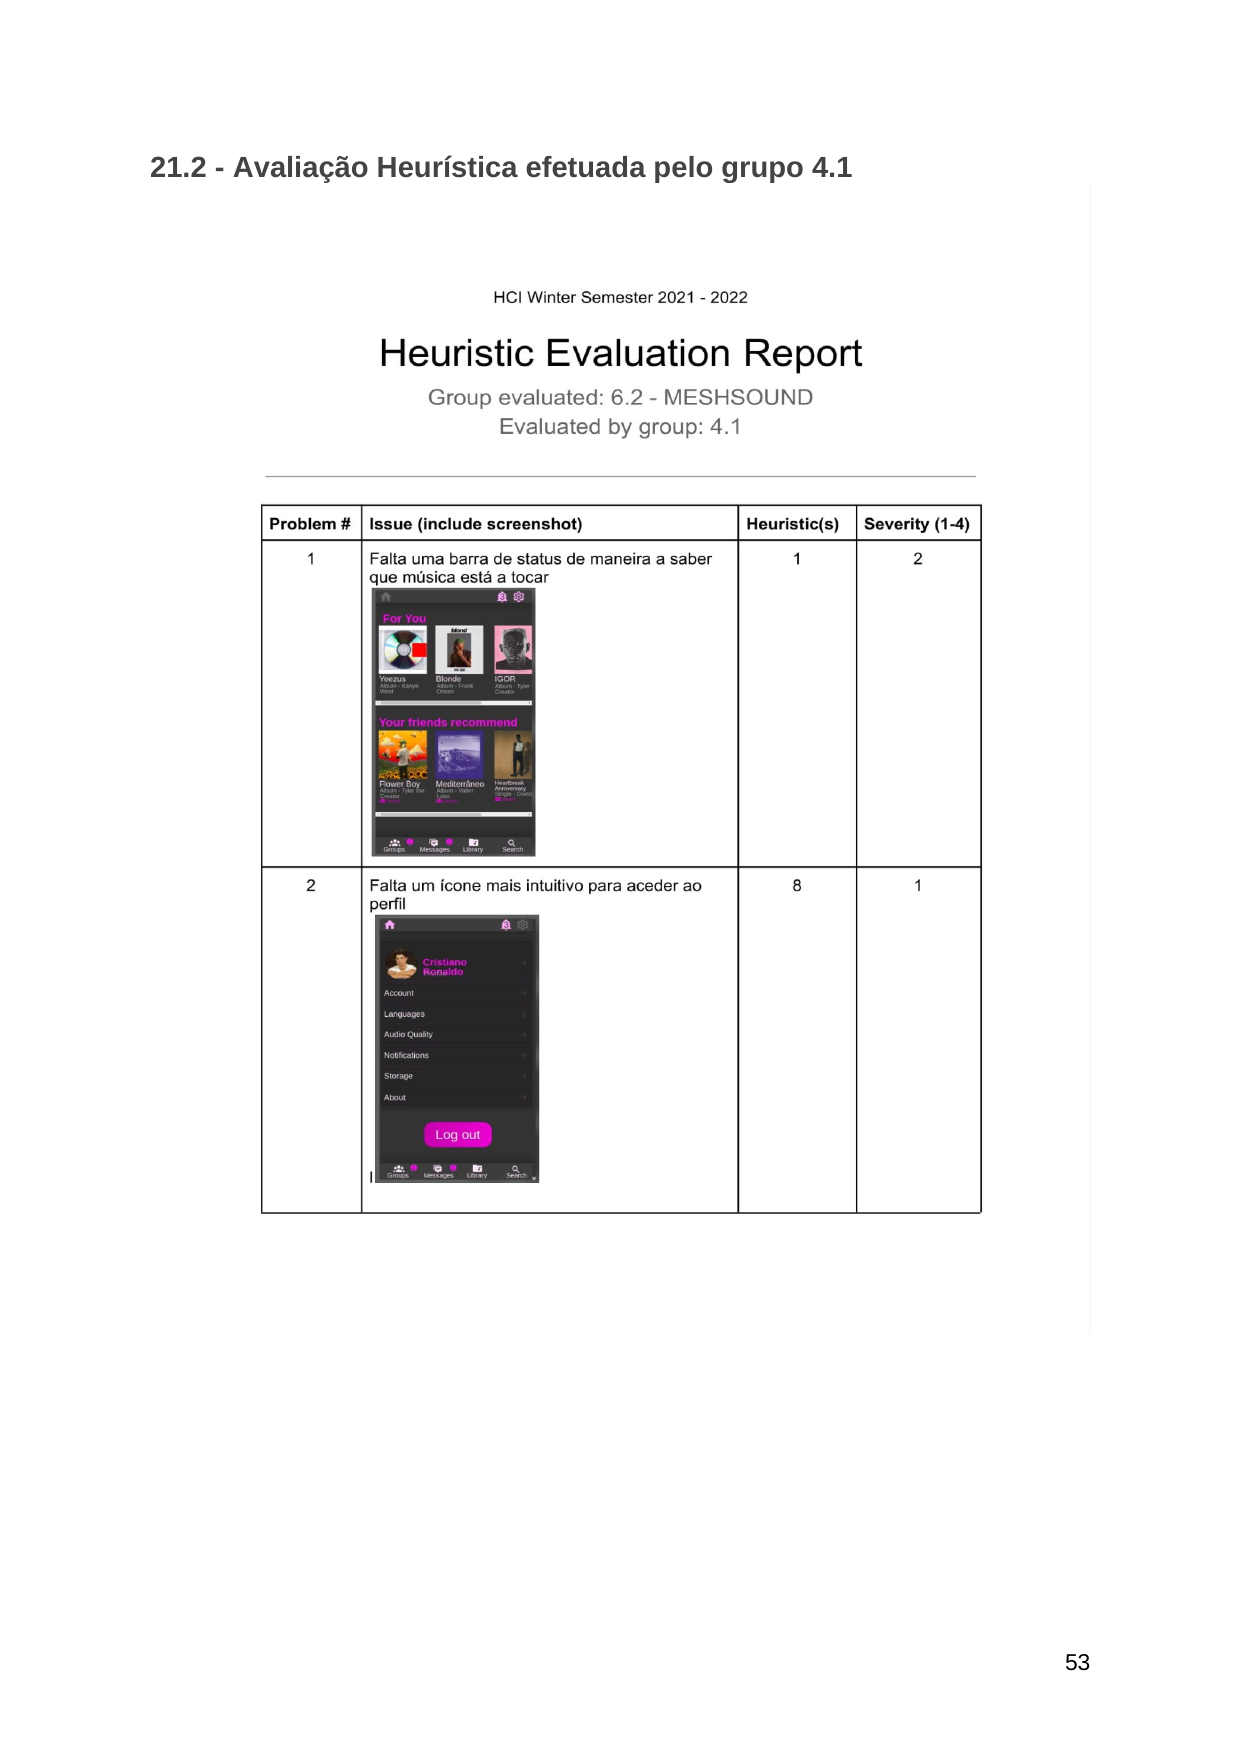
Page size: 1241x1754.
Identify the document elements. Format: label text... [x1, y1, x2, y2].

picture [150, 183, 1091, 1334]
subtitle 21.2 - Avaliação Heurística efetuada pelo grupo 4.1 [150, 150, 1061, 183]
